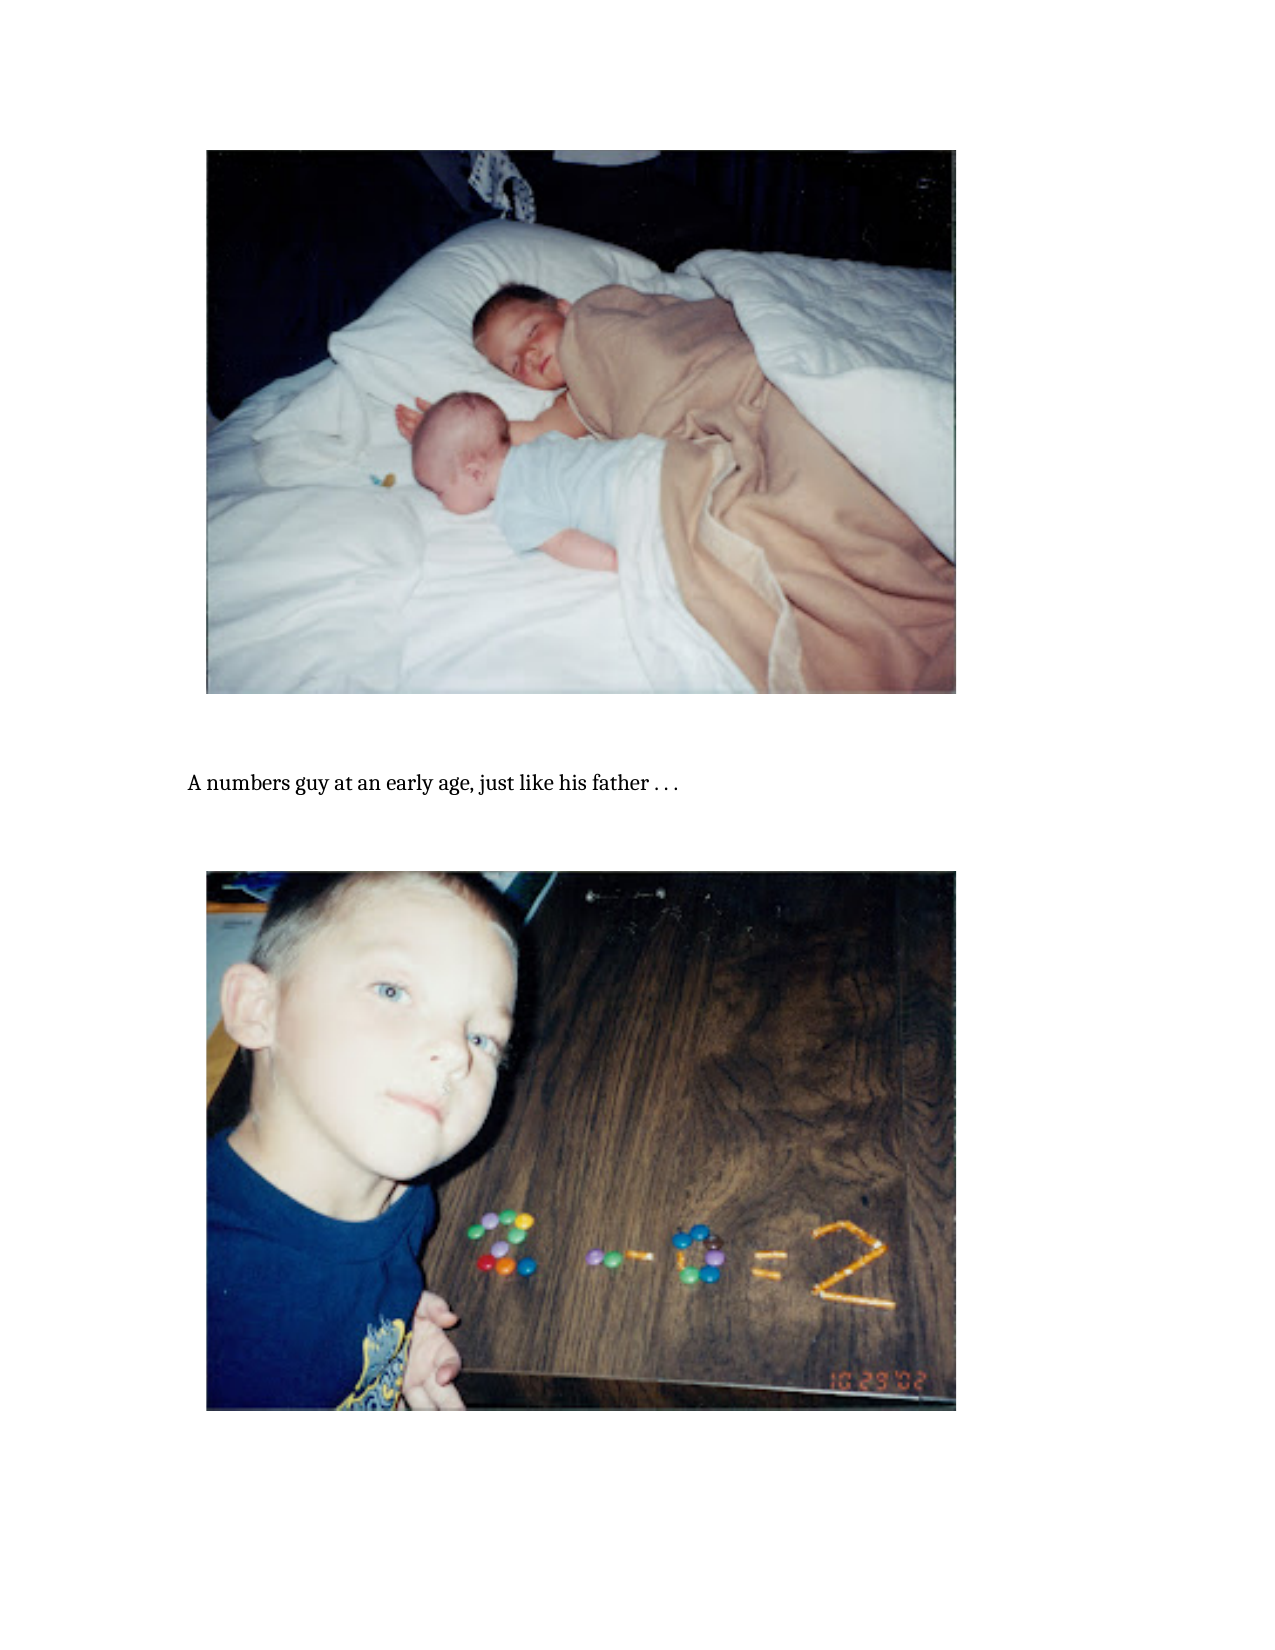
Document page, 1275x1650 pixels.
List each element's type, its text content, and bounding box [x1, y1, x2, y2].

text A numbers guy at an early age, just like his father . . . [187, 769, 1087, 796]
picture [206, 150, 957, 694]
picture [206, 871, 957, 1411]
